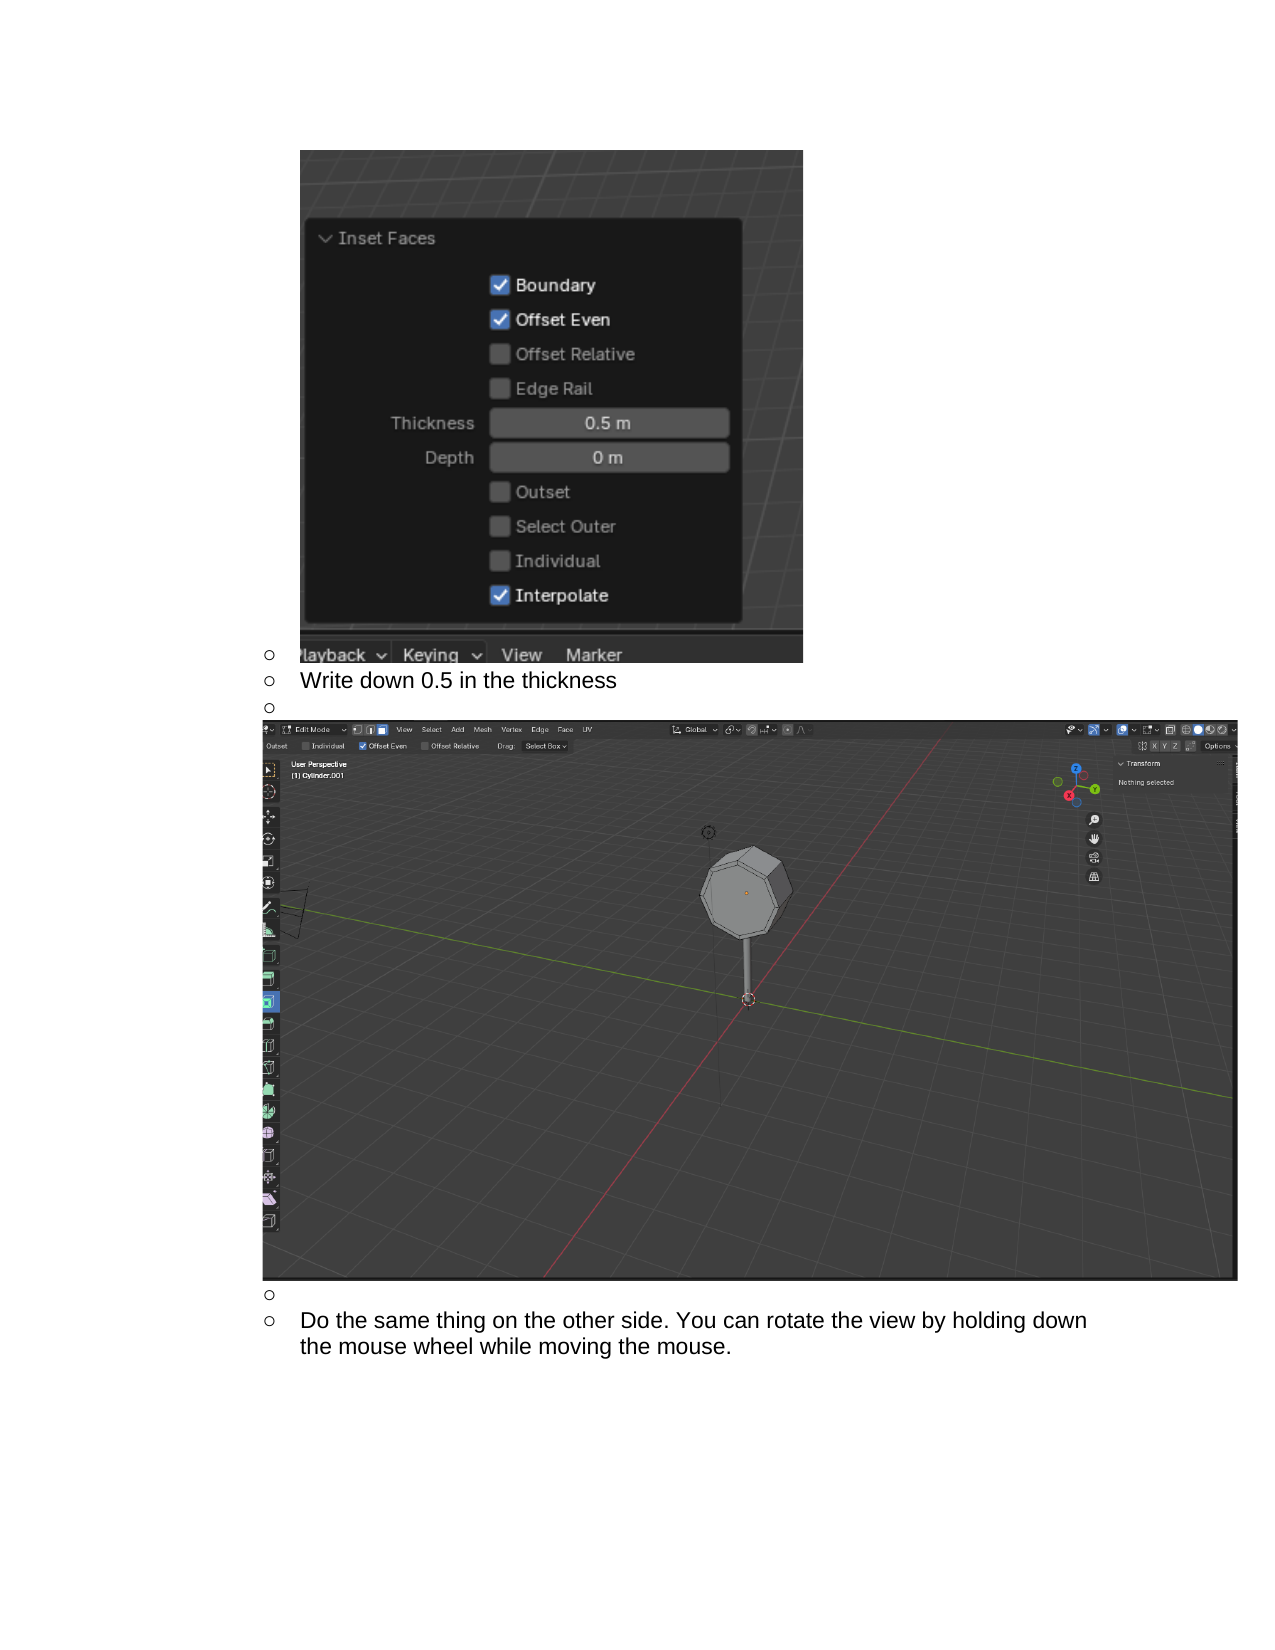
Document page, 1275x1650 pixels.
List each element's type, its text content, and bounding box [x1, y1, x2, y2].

picture [262, 720, 1238, 1281]
picture [300, 150, 804, 663]
list Do the same thing on the other side. You can rotate the view by holding down the mouse wheel while moving the mouse. [262, 1307, 1125, 1359]
list Write down 0.5 in the thickness [262, 667, 1125, 694]
